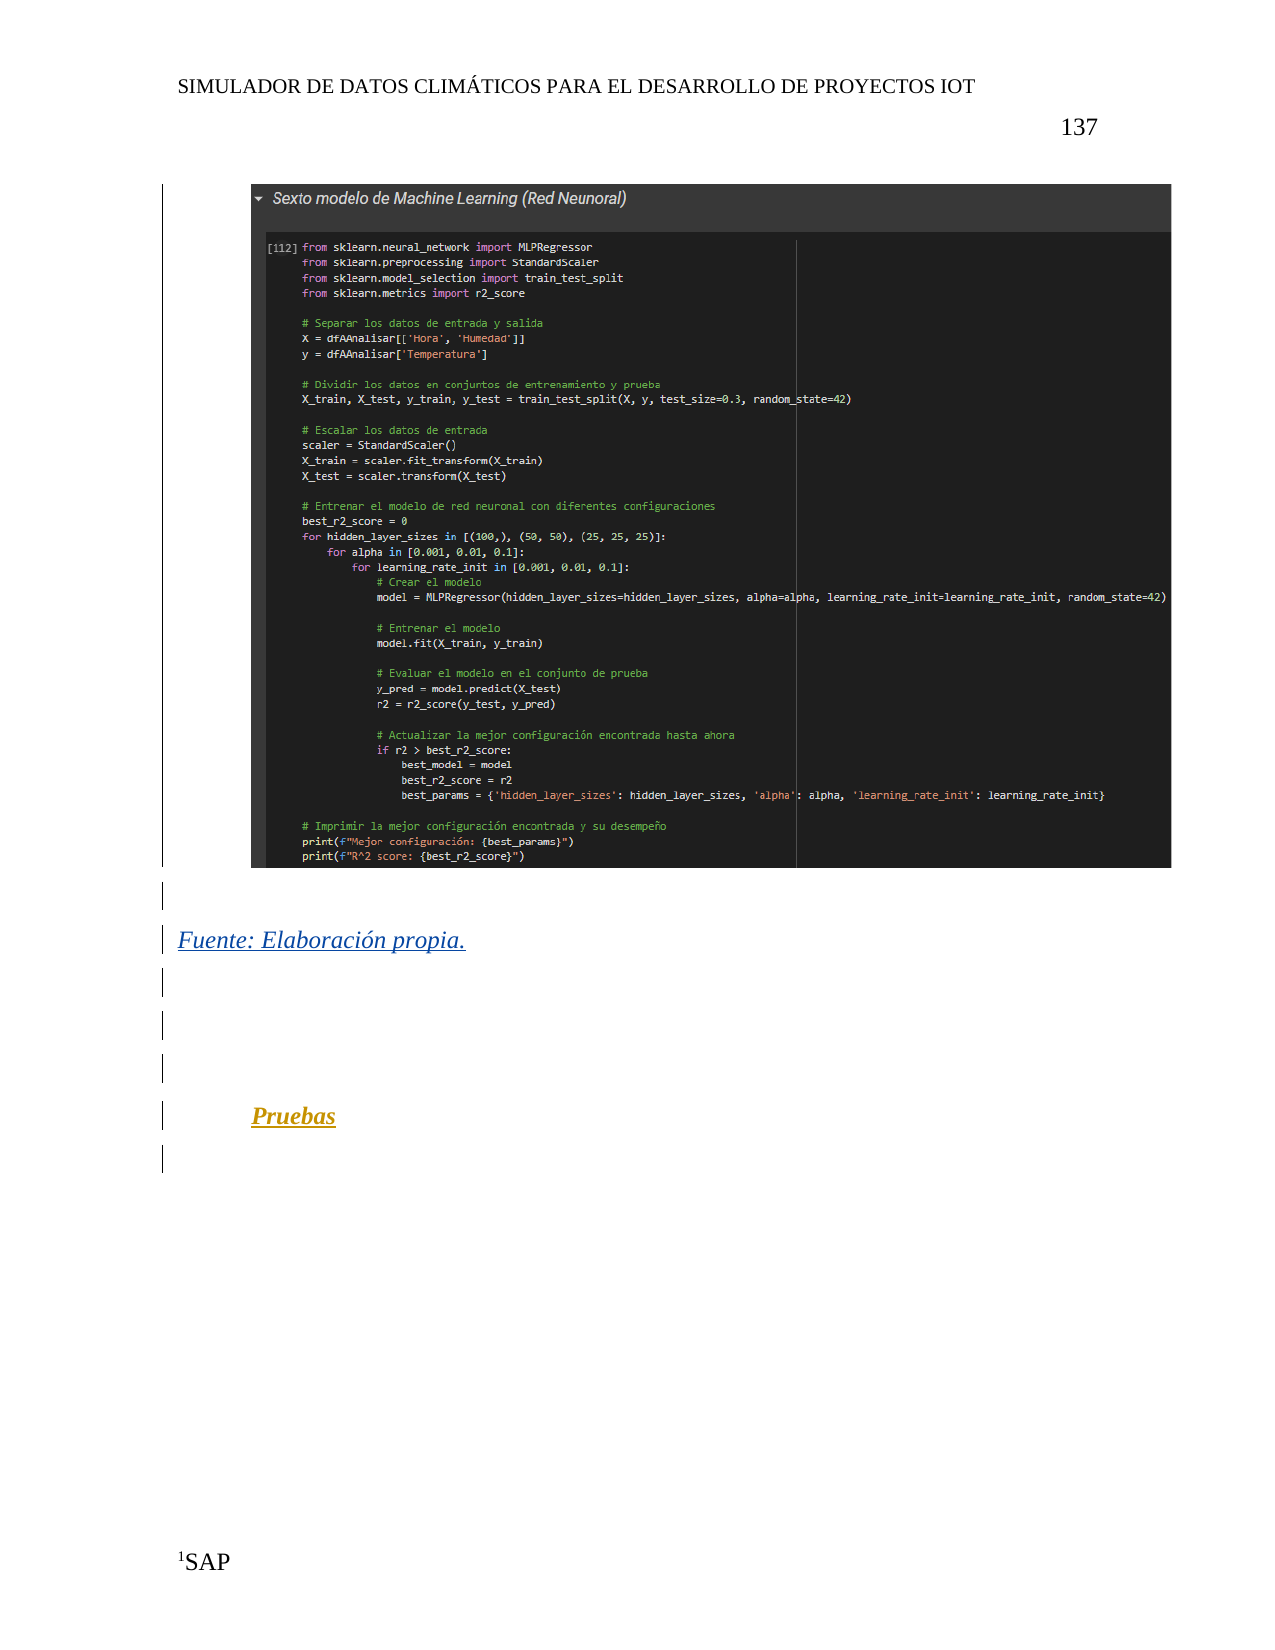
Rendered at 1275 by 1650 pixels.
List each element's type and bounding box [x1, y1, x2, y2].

picture [251, 184, 1172, 868]
